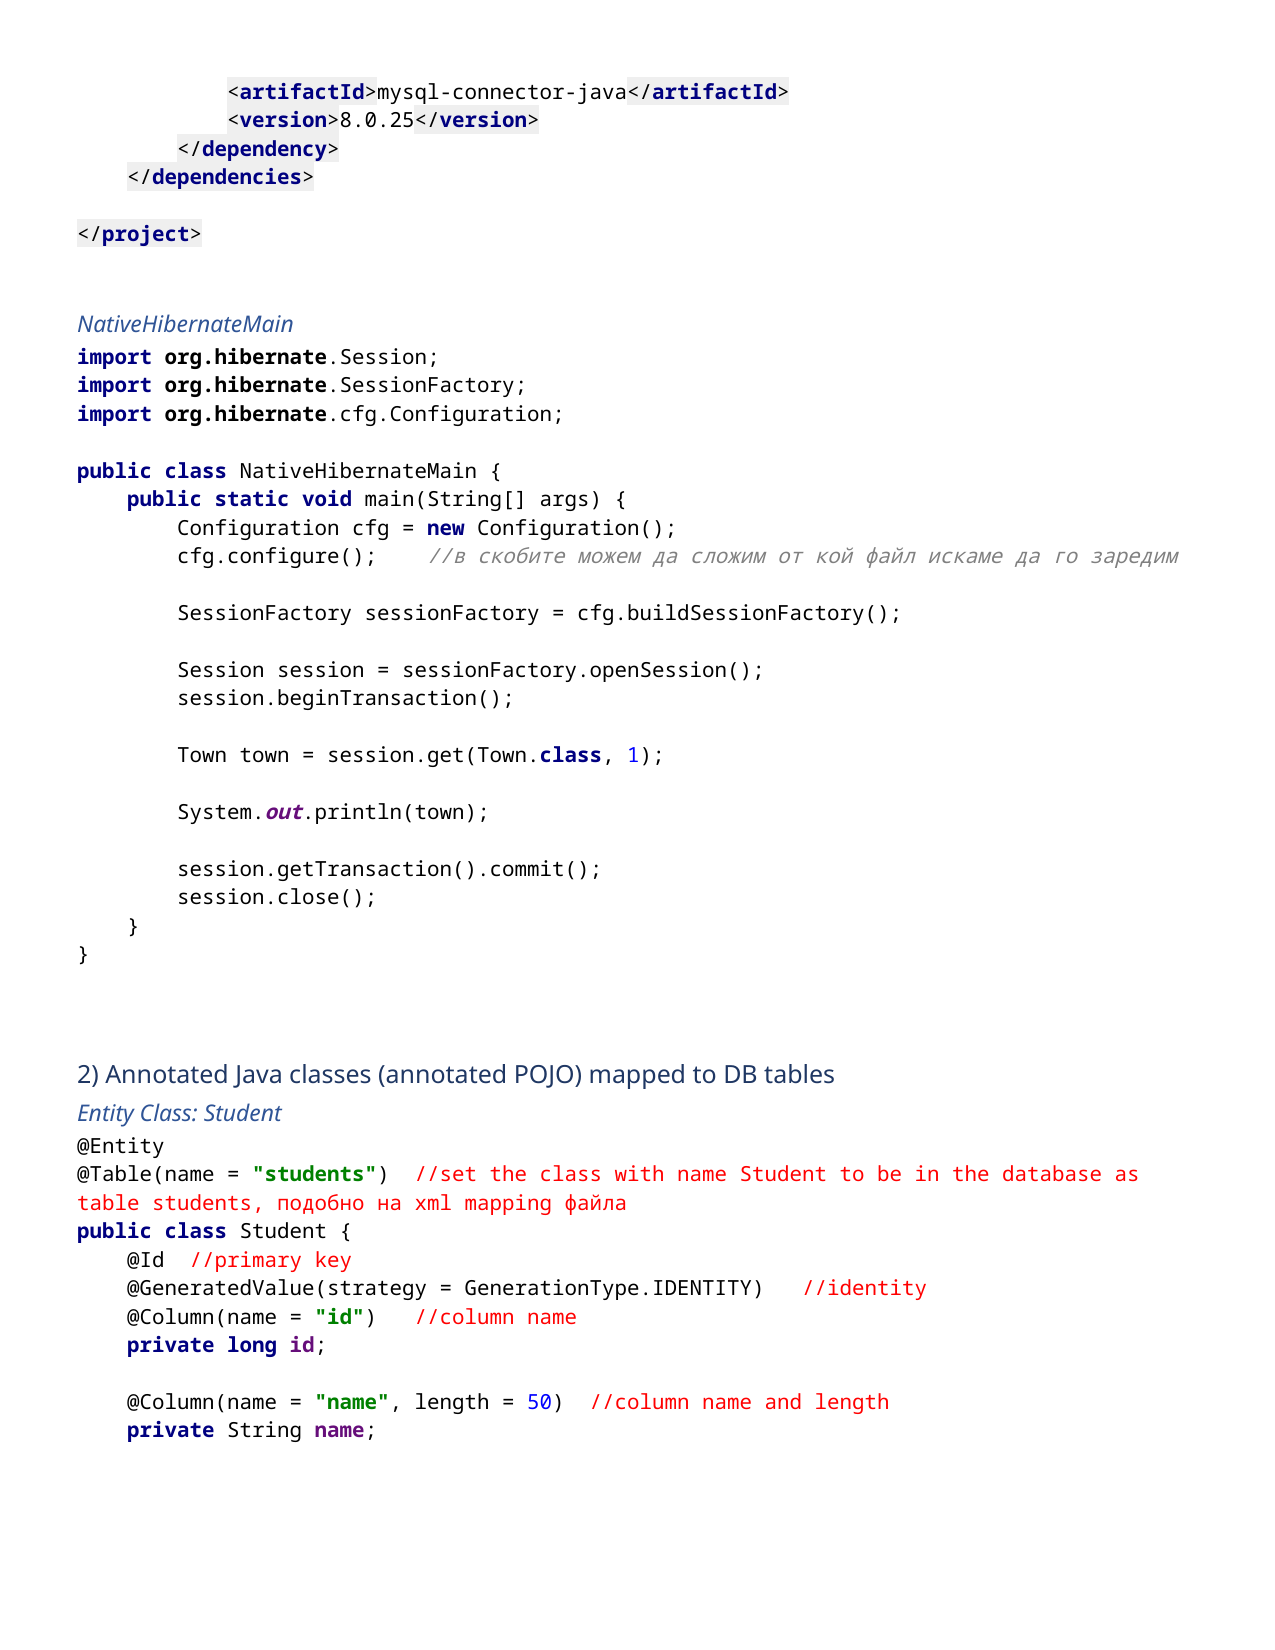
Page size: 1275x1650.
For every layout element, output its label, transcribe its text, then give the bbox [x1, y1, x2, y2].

subtitle 2) Annotated Java classes (annotated POJO) mapped to DB tables [77, 1056, 1198, 1091]
text import org.hibernate.Session; import org.hibernate.SessionFactory; import org.hibernate.cfg.Configuration; public class NativeHibernateMain { public static void main(String[] args) { Configuration cfg = new Configuration(); cfg.configure(); //в скобите можем да сложим от кой файл искаме да го заредим SessionFactory sessionFactory = cfg.buildSessionFactory(); Session session = sessionFactory.openSession(); session.beginTransaction(); Town town = session.get(Town.class, 1); System.out.println(town); session.getTransaction().commit(); session.close(); } } [77, 342, 1198, 968]
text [77, 1359, 1198, 1472]
text @Entity [77, 1131, 1198, 1159]
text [77, 77, 1198, 247]
text @Table(name = "students") //set the class with name Student to be in the database as table students, подобно на xml mapping файла public class Student { @Id //primary key @GeneratedValue(strategy = GenerationType.IDENTITY) //identity @Column(name = "id") //column name private long id; [77, 1159, 1198, 1359]
subtitle NativeHibernateMain [77, 308, 1198, 340]
subtitle Entity Class: Student [77, 1097, 1198, 1129]
